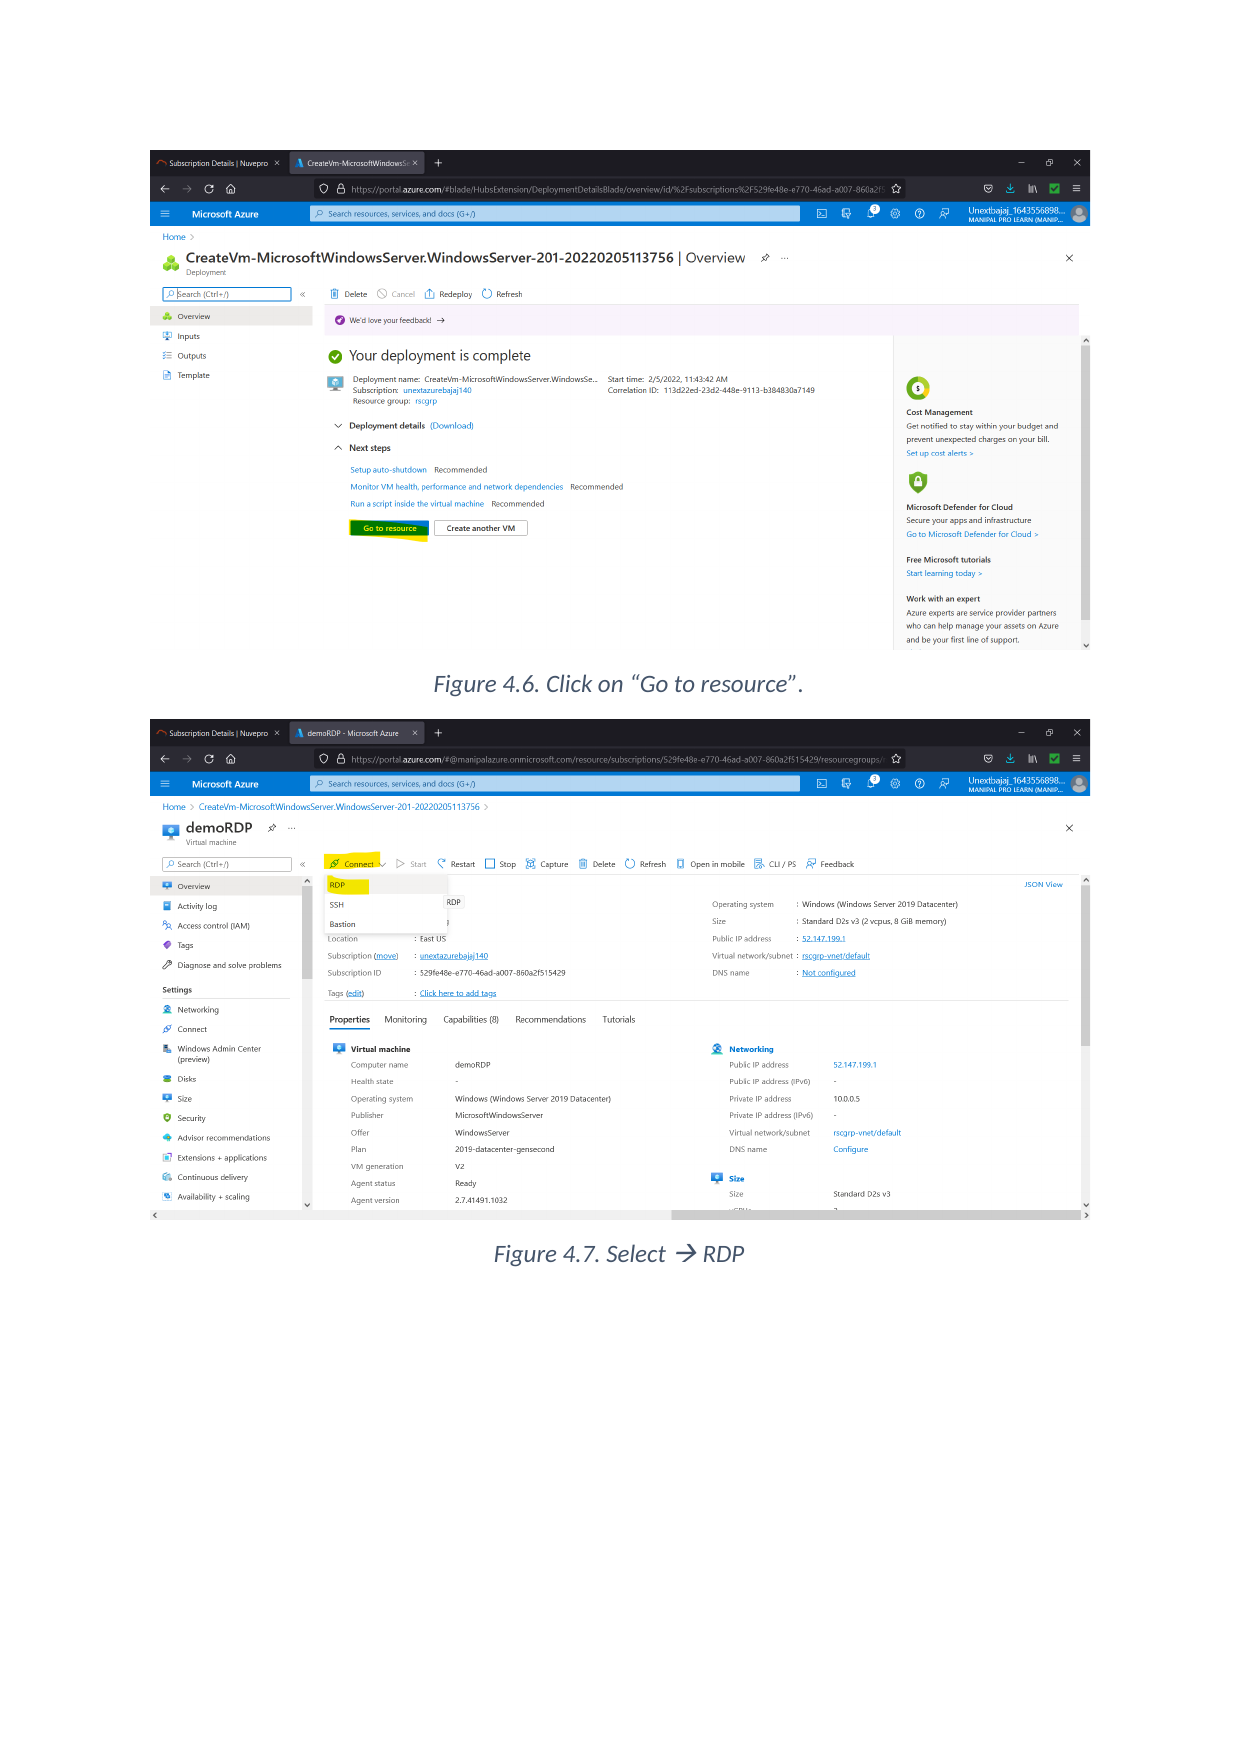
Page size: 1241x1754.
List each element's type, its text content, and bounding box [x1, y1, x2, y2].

picture [150, 719, 1091, 1220]
picture [150, 150, 1091, 650]
text Figure 4.6. Click on “Go to resource”. [150, 668, 1090, 699]
text Figure 4.7. Select RDP [150, 1238, 1090, 1268]
